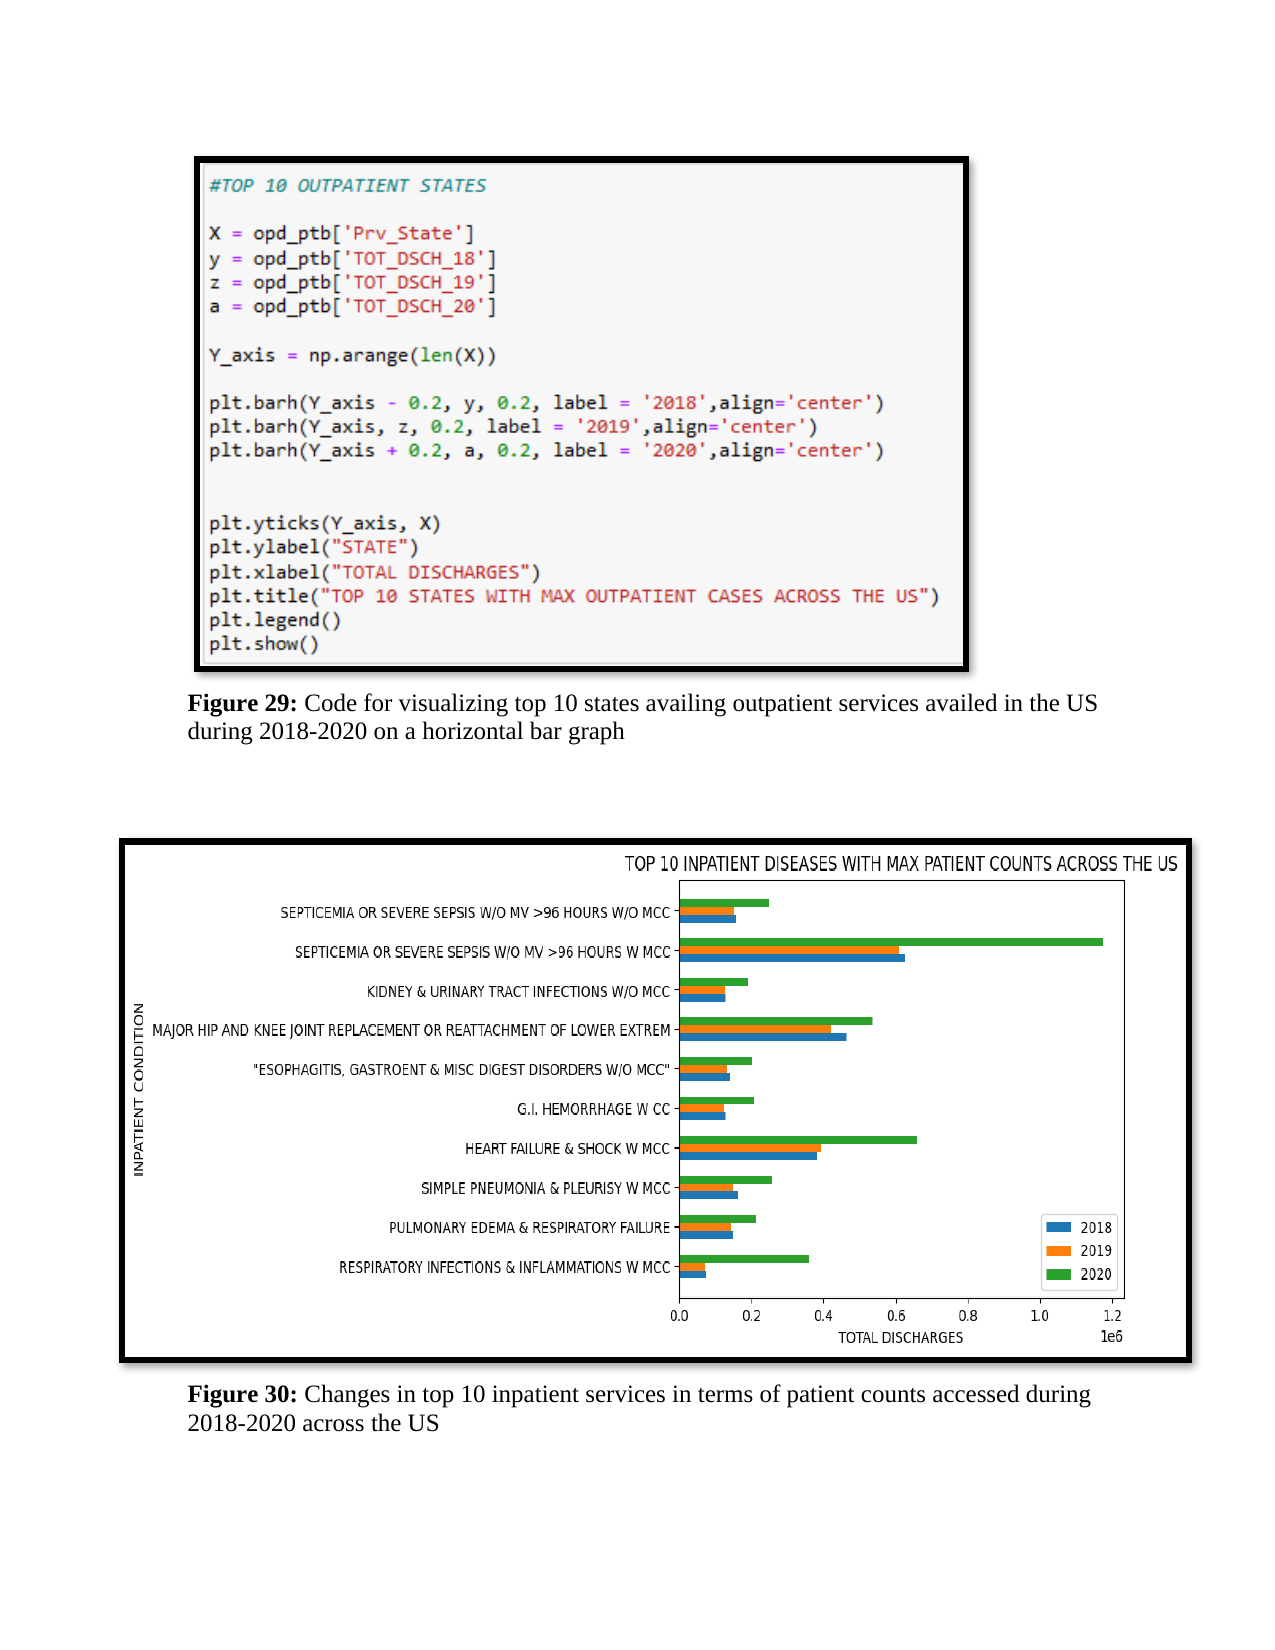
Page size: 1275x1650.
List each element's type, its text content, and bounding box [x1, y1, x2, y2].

picture [125, 845, 1186, 1357]
picture [200, 163, 963, 666]
text Figure 29: Code for visualizing top 10 states availing outpatient services availed in the US during 2018-2020 on a horizontal bar graph [187, 688, 1125, 745]
text Figure 30: Changes in top 10 inpatient services in terms of patient counts accessed during 2018-2020 across the US [187, 1379, 1125, 1437]
